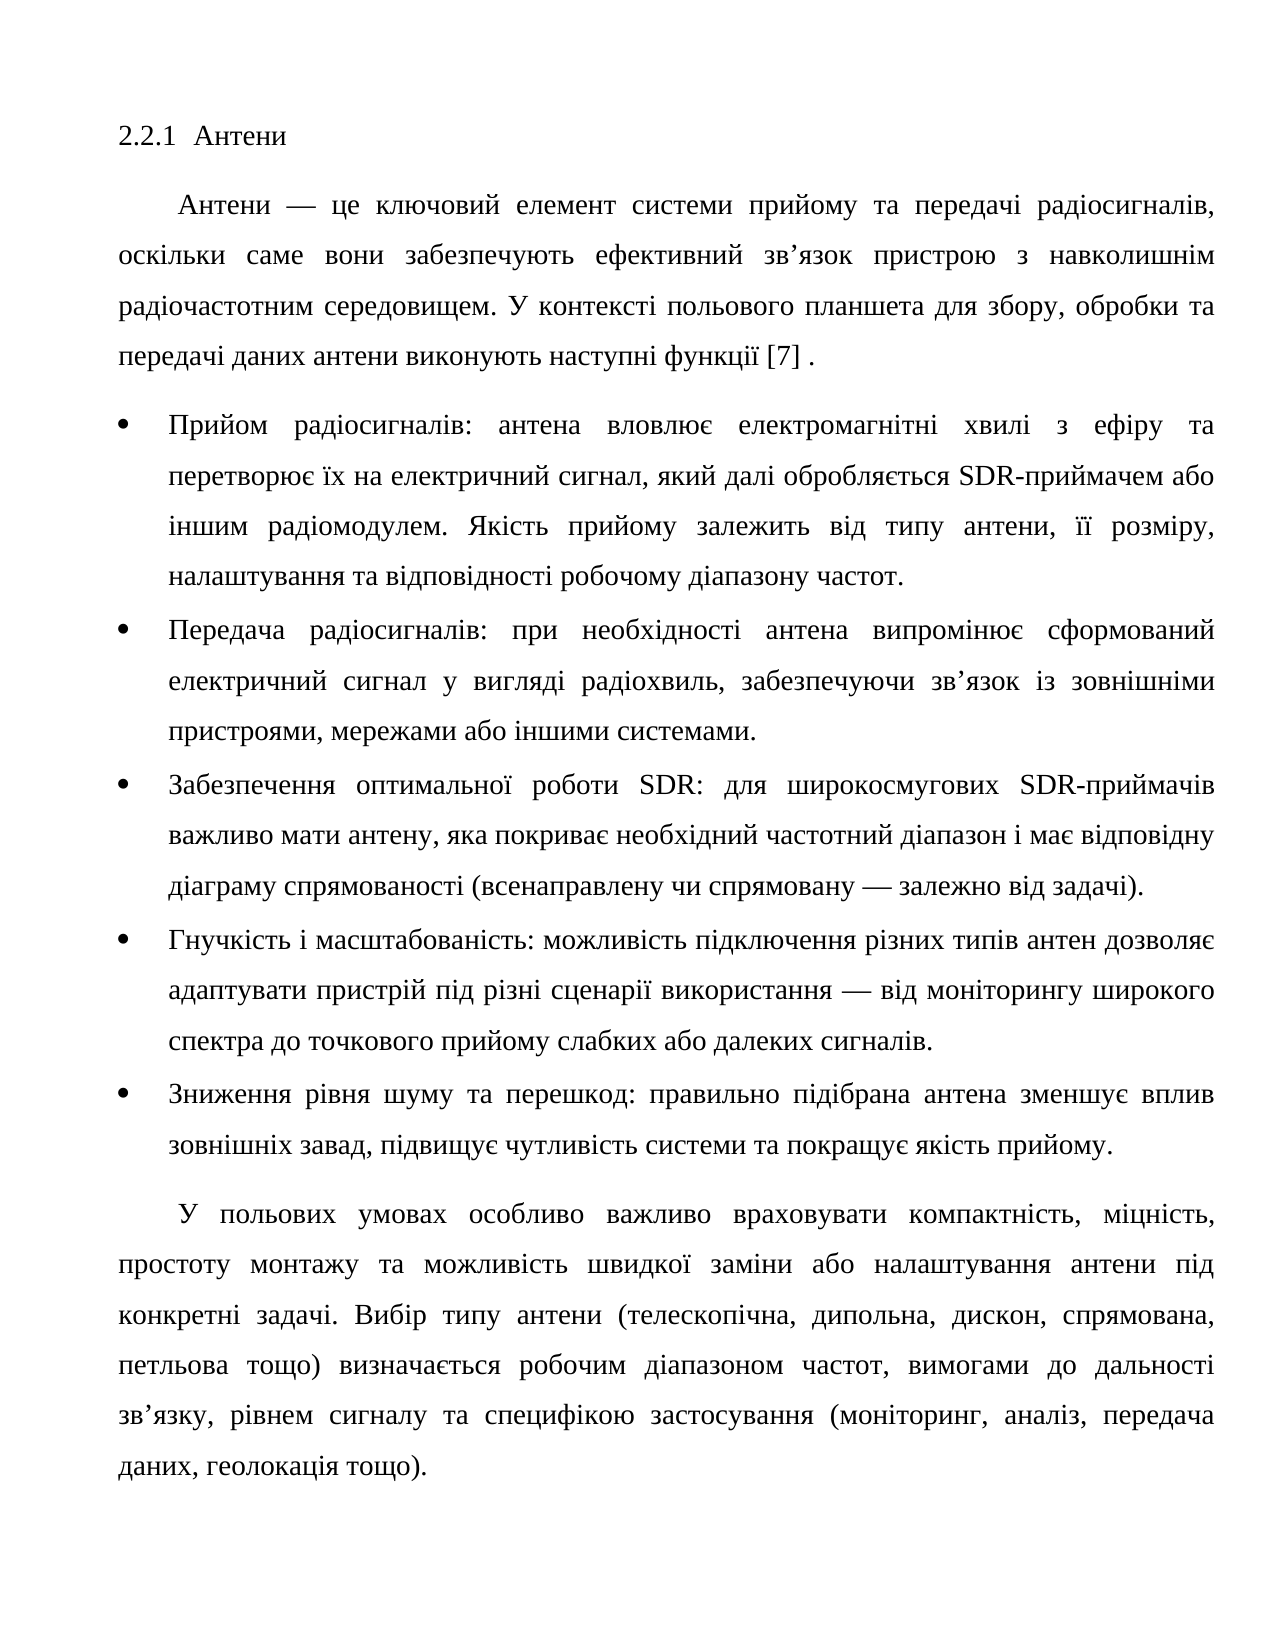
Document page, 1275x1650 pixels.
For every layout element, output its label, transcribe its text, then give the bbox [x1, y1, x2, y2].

subtitle Антени [118, 118, 1216, 152]
list Прийом радіосигналів: антена вловлює електромагнітні хвилі з ефіру та перетворює їх на електричний сигнал, який далі обробляється SDR-приймачем або іншим радіомодулем. Якість прийому залежить від типу антени, її розміру, налаштування та відповідності робочому діапазону частот. [118, 407, 1216, 592]
list Передача радіосигналів: при необхідності антена випромінює сформований електричний сигнал у вигляді радіохвиль, забезпечуючи зв’язок із зовнішніми пристроями, мережами або іншими системами. [118, 612, 1216, 747]
text Антени — це ключовий елемент системи прийому та передачі радіосигналів, оскільки саме вони забезпечують ефективний зв’язок пристрою з навколишнім радіочастотним середовищем. У контексті польового планшета для збору, обробки та передачі даних антени виконують наступні функції [7] . [118, 187, 1216, 372]
list Зниження рівня шуму та перешкод: правильно підібрана антена зменшує вплив зовнішніх завад, підвищує чутливість системи та покращує якість прийому. [118, 1077, 1216, 1161]
list Забезпечення оптимальної роботи SDR: для широкосмугових SDR-приймачів важливо мати антену, яка покриває необхідний частотний діапазон і має відповідну діаграму спрямованості (всенаправлену чи спрямовану — залежно від задачі). [118, 767, 1216, 901]
list Гнучкість і масштабованість: можливість підключення різних типів антен дозволяє адаптувати пристрій під різні сценарії використання — від моніторингу широкого спектра до точкового прийому слабких або далеких сигналів. [118, 922, 1216, 1056]
text У польових умовах особливо важливо враховувати компактність, міцність, простоту монтажу та можливість швидкої заміни або налаштування антени під конкретні задачі. Вибір типу антени (телескопічна, дипольна, дискон, спрямована, петльова тощо) визначається робочим діапазоном частот, вимогами до дальності зв’язку, рівнем сигналу та специфікою застосування (моніторинг, аналіз, передача даних, геолокація тощо). [118, 1196, 1216, 1481]
